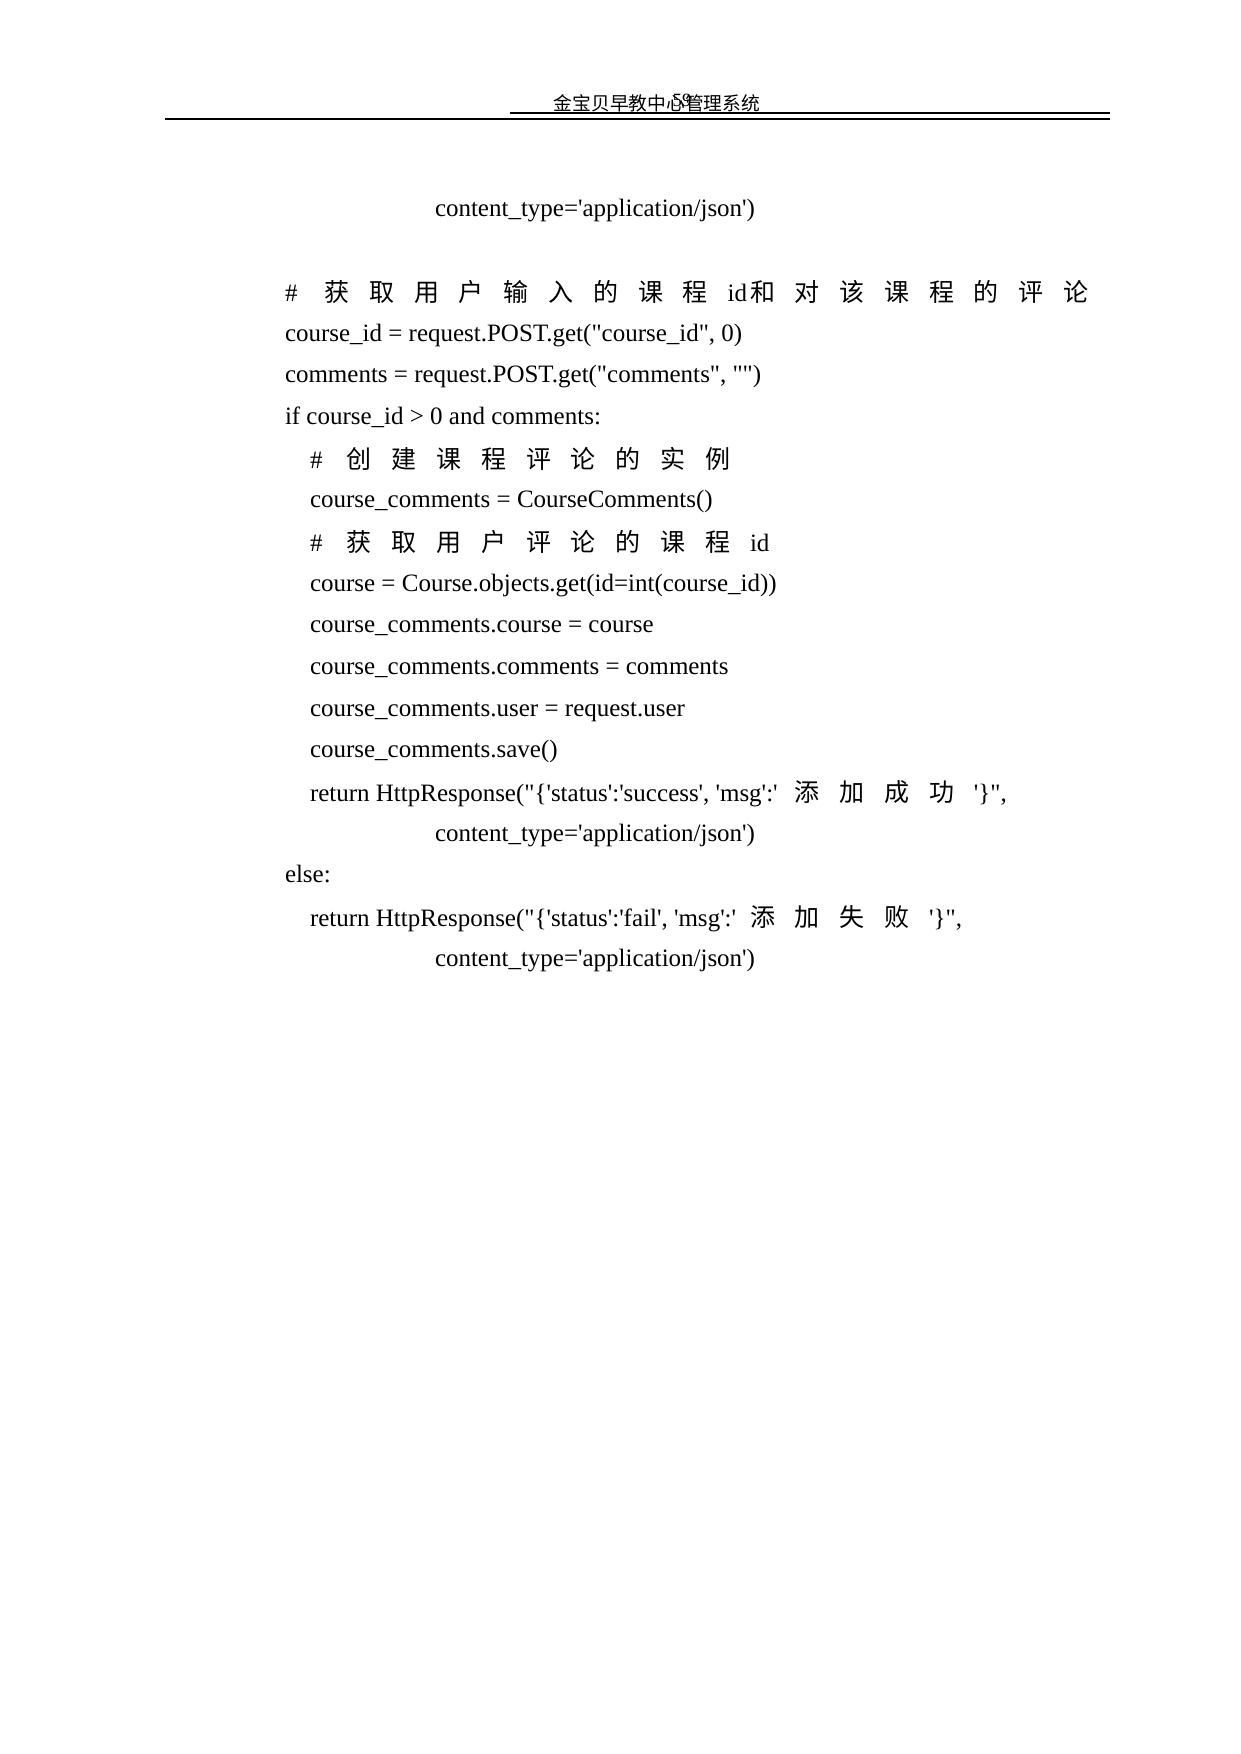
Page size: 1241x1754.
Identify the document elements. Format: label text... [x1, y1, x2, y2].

text course_id = request.POST.get("course_id", 0) [167, 311, 1108, 353]
text course_comments.comments = comments [167, 645, 1108, 686]
text content_type='application/json') [167, 936, 1108, 978]
text # 创建课程评论的实例 [167, 436, 1108, 478]
text course_comments.save() [167, 728, 1108, 770]
text course_comments = CourseComments() [167, 478, 1108, 520]
text content_type='application/json') [167, 811, 1108, 853]
text else: [167, 853, 1108, 895]
text course_comments.course = course [167, 603, 1108, 645]
text return HttpResponse("{'status':'success', 'msg':'添加成功'}", [167, 770, 1108, 811]
text course = Course.objects.get(id=int(course_id)) [167, 561, 1108, 603]
text # 获取用户输入的课程id和对该课程的评论 [167, 270, 1108, 311]
text comments = request.POST.get("comments", "") [167, 353, 1108, 395]
text course_comments.user = request.user [167, 686, 1108, 728]
text return HttpResponse("{'status':'fail', 'msg':'添加失败'}", [167, 895, 1108, 936]
text if course_id > 0 and comments: [167, 395, 1108, 436]
text # 获取用户评论的课程id [167, 520, 1108, 561]
text content_type='application/json') [167, 186, 1108, 228]
